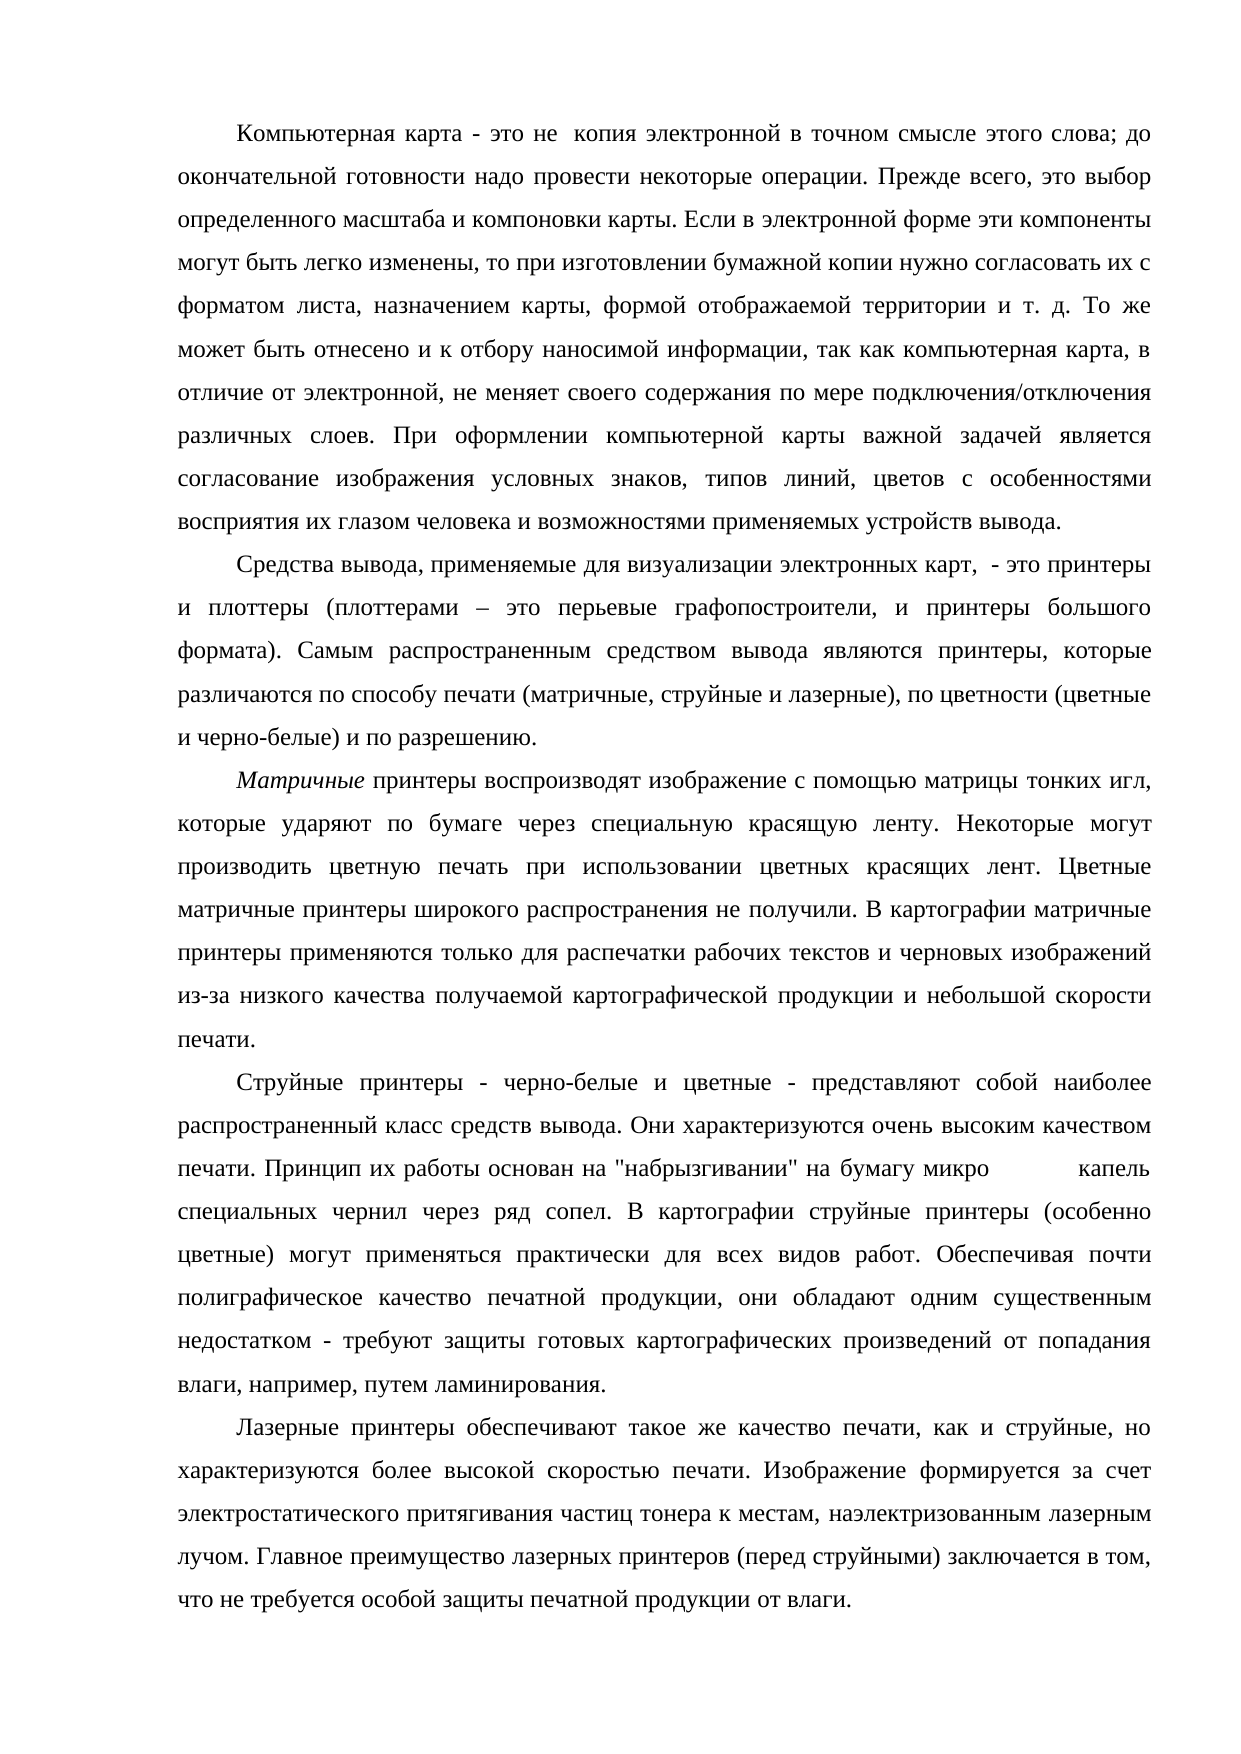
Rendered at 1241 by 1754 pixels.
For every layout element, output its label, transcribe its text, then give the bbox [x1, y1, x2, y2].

text Средства вывода, применяемые для визуализации электронных карт, - это принтеры и плоттеры (плоттерами – это перьевые графопостроители, и принтеры большого формата). Самым распространенным средством вывода являются принтеры, которые различаются по способу печати (матричные, струйные и лазерные), по цветности (цветные и черно-белые) и по разрешению. [177, 549, 1152, 751]
text Компьютерная карта - это не копия электронной в точном смысле этого слова; до окончательной готовности надо провести некоторые операции. Прежде всего, это выбор определенного масштаба и компоновки карты. Если в электронной форме эти компоненты могут быть легко изменены, то при изготовлении бумажной копии нужно согласовать их с форматом листа, назначением карты, формой отображаемой территории и т. д. То же может быть отнесено и к отбору наносимой информации, так как компьютерная карта, в отличие от электронной, не меняет своего содержания по мере подключения/отключения различных слоев. При оформлении компьютерной карты важной задачей является согласование изображения условных знаков, типов линий, цветов с особенностями восприятия их глазом человека и возможностями применяемых устройств вывода. [177, 118, 1152, 535]
text Матричные принтеры воспроизводят изображение с помощью матрицы тонких игл, которые ударяют по бумаге через специальную красящую ленту. Некоторые могут производить цветную печать при использовании цветных красящих лент. Цветные матричные принтеры широкого распространения не получили. В картографии матричные принтеры применяются только для распечатки рабочих текстов и черновых изображений из-за низкого качества получаемой картографической продукции и небольшой скорости печати. [177, 765, 1152, 1052]
text Лазерные принтеры обеспечивают такое же качество печати, как и струйные, но характеризуются более высокой скоростью печати. Изображение формируется за счет электростатического притягивания частиц тонера к местам, наэлектризованным лазерным лучом. Главное преимущество лазерных принтеров (перед струйными) заключается в том, что не требуется особой защиты печатной продукции от влаги. [177, 1412, 1152, 1613]
text Струйные принтеры - черно-белые и цветные - представляют собой наиболее распространенный класс средств вывода. Они характеризуются очень высоким качеством печати. Принцип их работы основан на "набрызгивании" на бумагу микро капель специальных чернил через ряд сопел. В картографии струйные принтеры (особенно цветные) могут применяться практически для всех видов работ. Обеспечивая почти полиграфическое качество печатной продукции, они обладают одним существенным недостатком - требуют защиты готовых картографических произведений от попадания влаги, например, путем ламинирования. [177, 1067, 1152, 1397]
